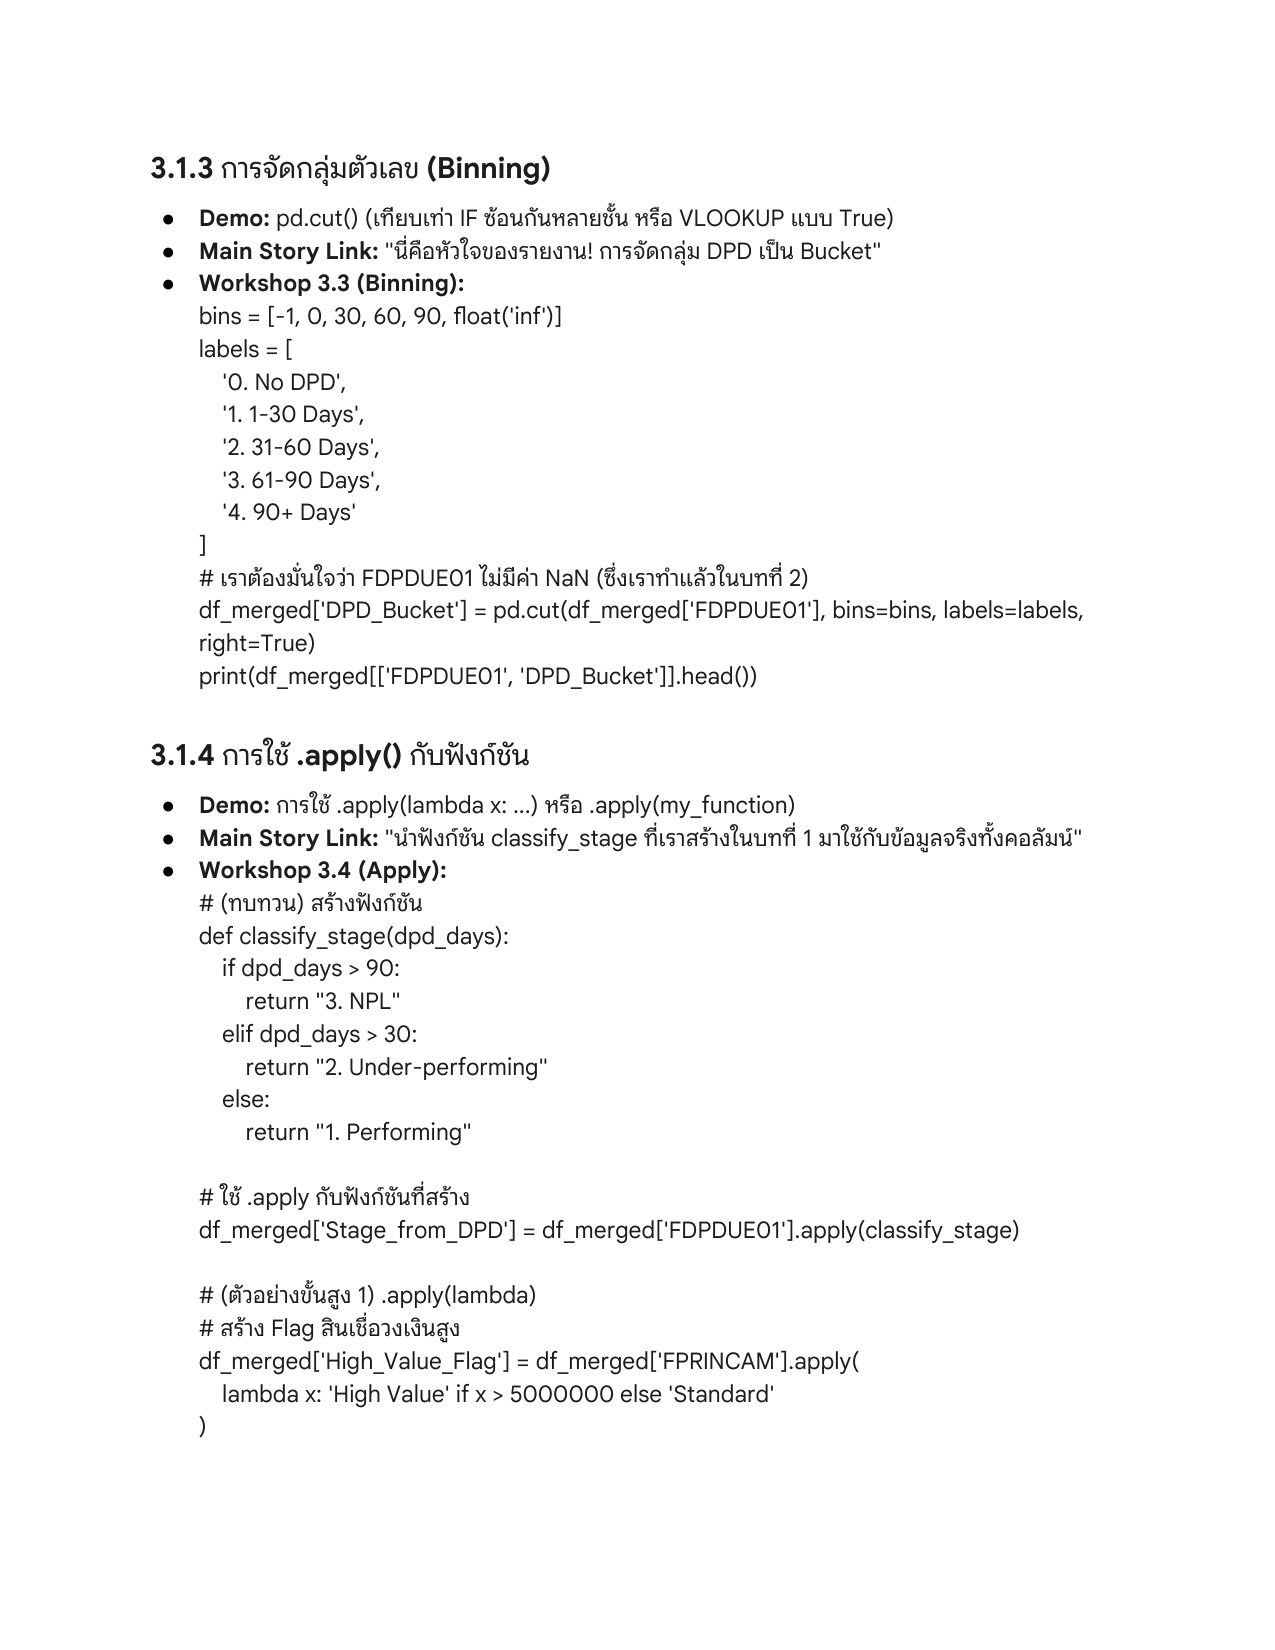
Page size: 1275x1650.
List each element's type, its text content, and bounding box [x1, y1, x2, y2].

list Demo: การใช้ .apply(lambda x: ...) หรือ .apply(my_function) [161, 791, 1125, 820]
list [161, 857, 1125, 1474]
subtitle 3.1.4 การใช้ .apply() กับฟังก์ชัน [150, 737, 1125, 773]
list Main Story Link: "นำฟังก์ชัน classify_stage ที่เราสร้างในบทที่ 1 มาใช้กับข้อมูลจริงทั้งคอลัมน์" [161, 824, 1125, 853]
list Demo: pd.cut() (เทียบเท่า IF ซ้อนกันหลายชั้น หรือ VLOOKUP แบบ True) [161, 204, 1125, 233]
list Main Story Link: "นี่คือหัวใจของรายงาน! การจัดกลุ่ม DPD เป็น Bucket" [161, 237, 1125, 266]
list Workshop 3.3 (Binning): bins = [-1, 0, 30, 60, 90, float('inf')] labels = [ '0. No DPD', '1. 1-30 Days', '2. 31-60 Days', '3. 61-90 Days', '4. 90+ Days' ] # เราต้องมั่นใจว่า FDPDUE01 ไม่มีค่า NaN (ซึ่งเราทำแล้วในบทที่ 2) df_merged['DPD_Bucket'] = pd.cut(df_merged['FDPDUE01'], bins=bins, labels=labels, right=True) print(df_merged[['FDPDUE01', 'DPD_Bucket']].head()) [161, 269, 1125, 721]
subtitle 3.1.3 การจัดกลุ่มตัวเลข (Binning) [150, 150, 1125, 187]
